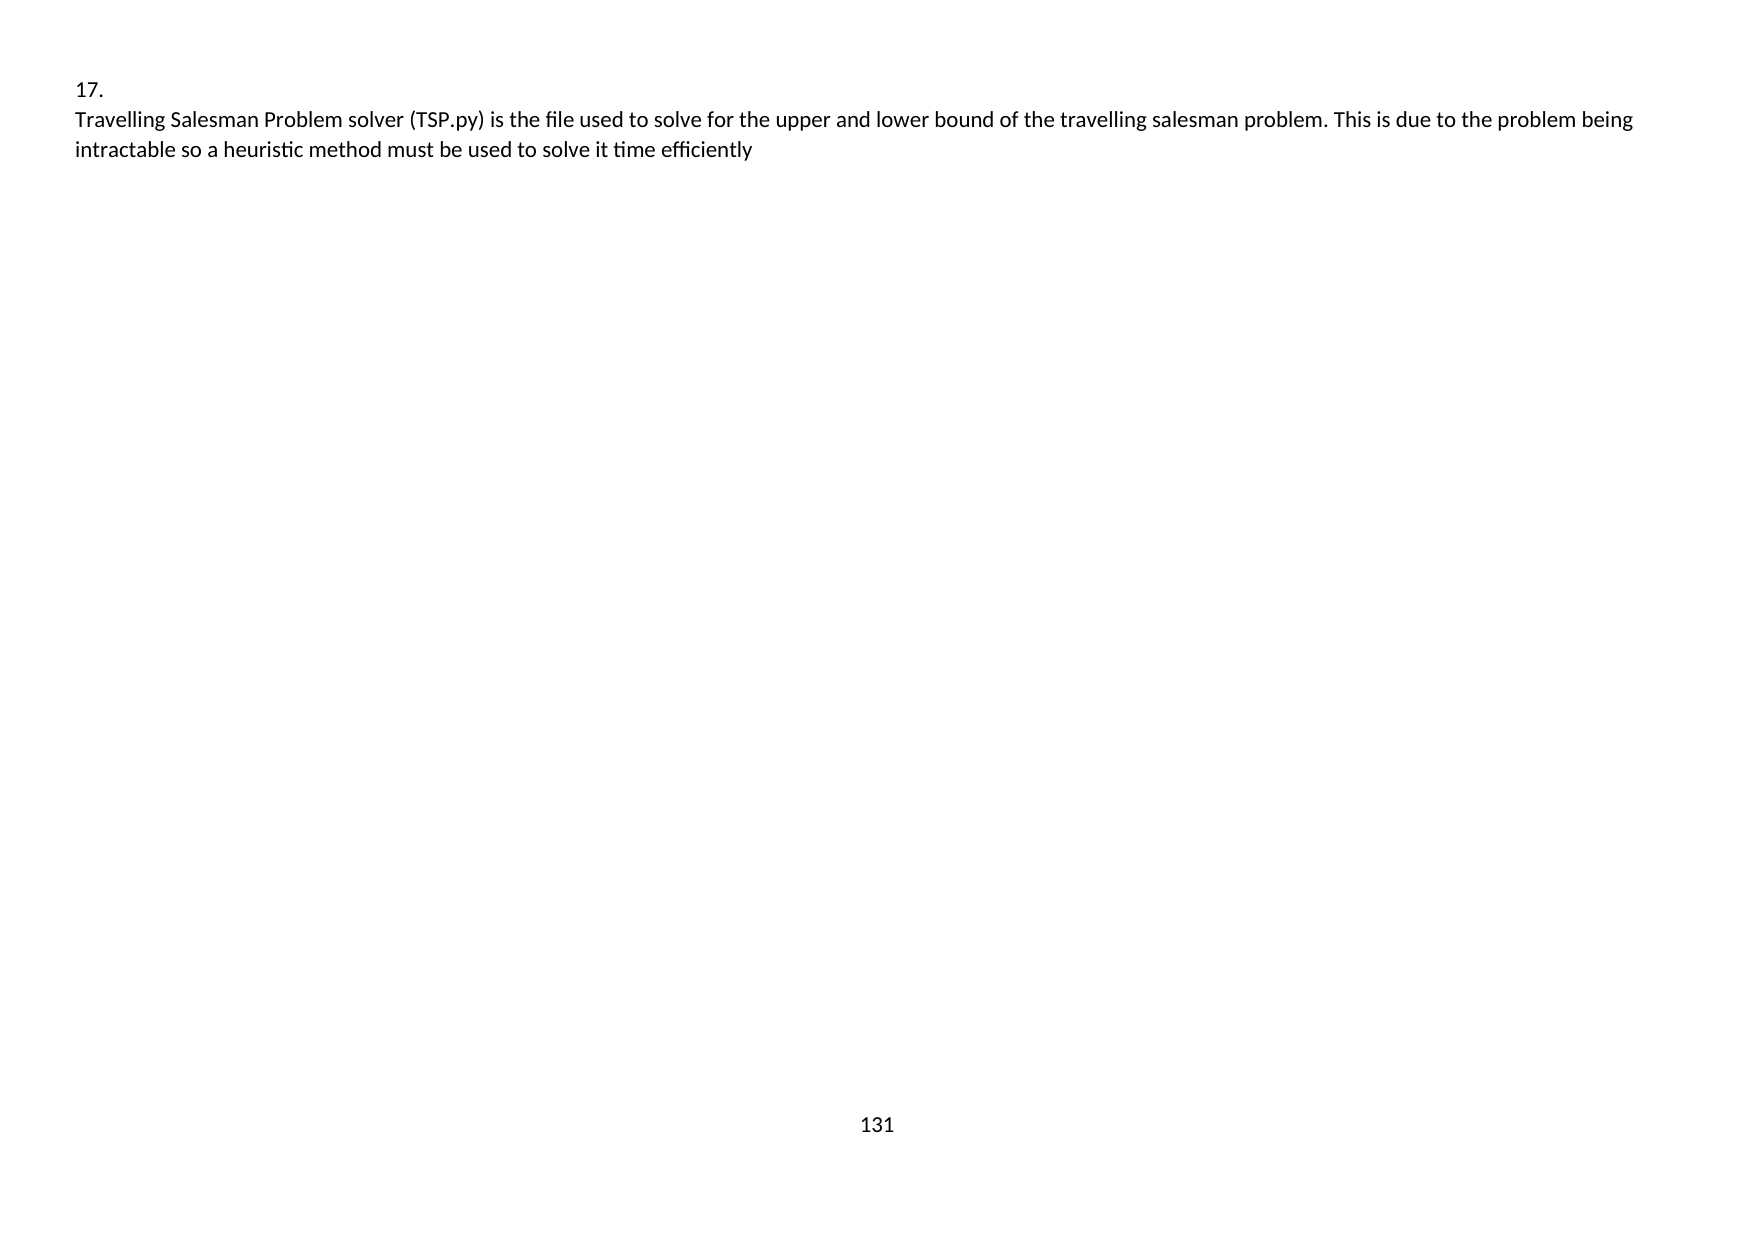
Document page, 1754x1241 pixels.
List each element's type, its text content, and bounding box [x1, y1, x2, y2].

text 17. Travelling Salesman Problem solver (TSP.py) is the file used to solve for the upper and lower bound of the travelling salesman problem. This is due to the problem being intractable so a heuristic method must be used to solve it time efficiently [75, 75, 1679, 163]
